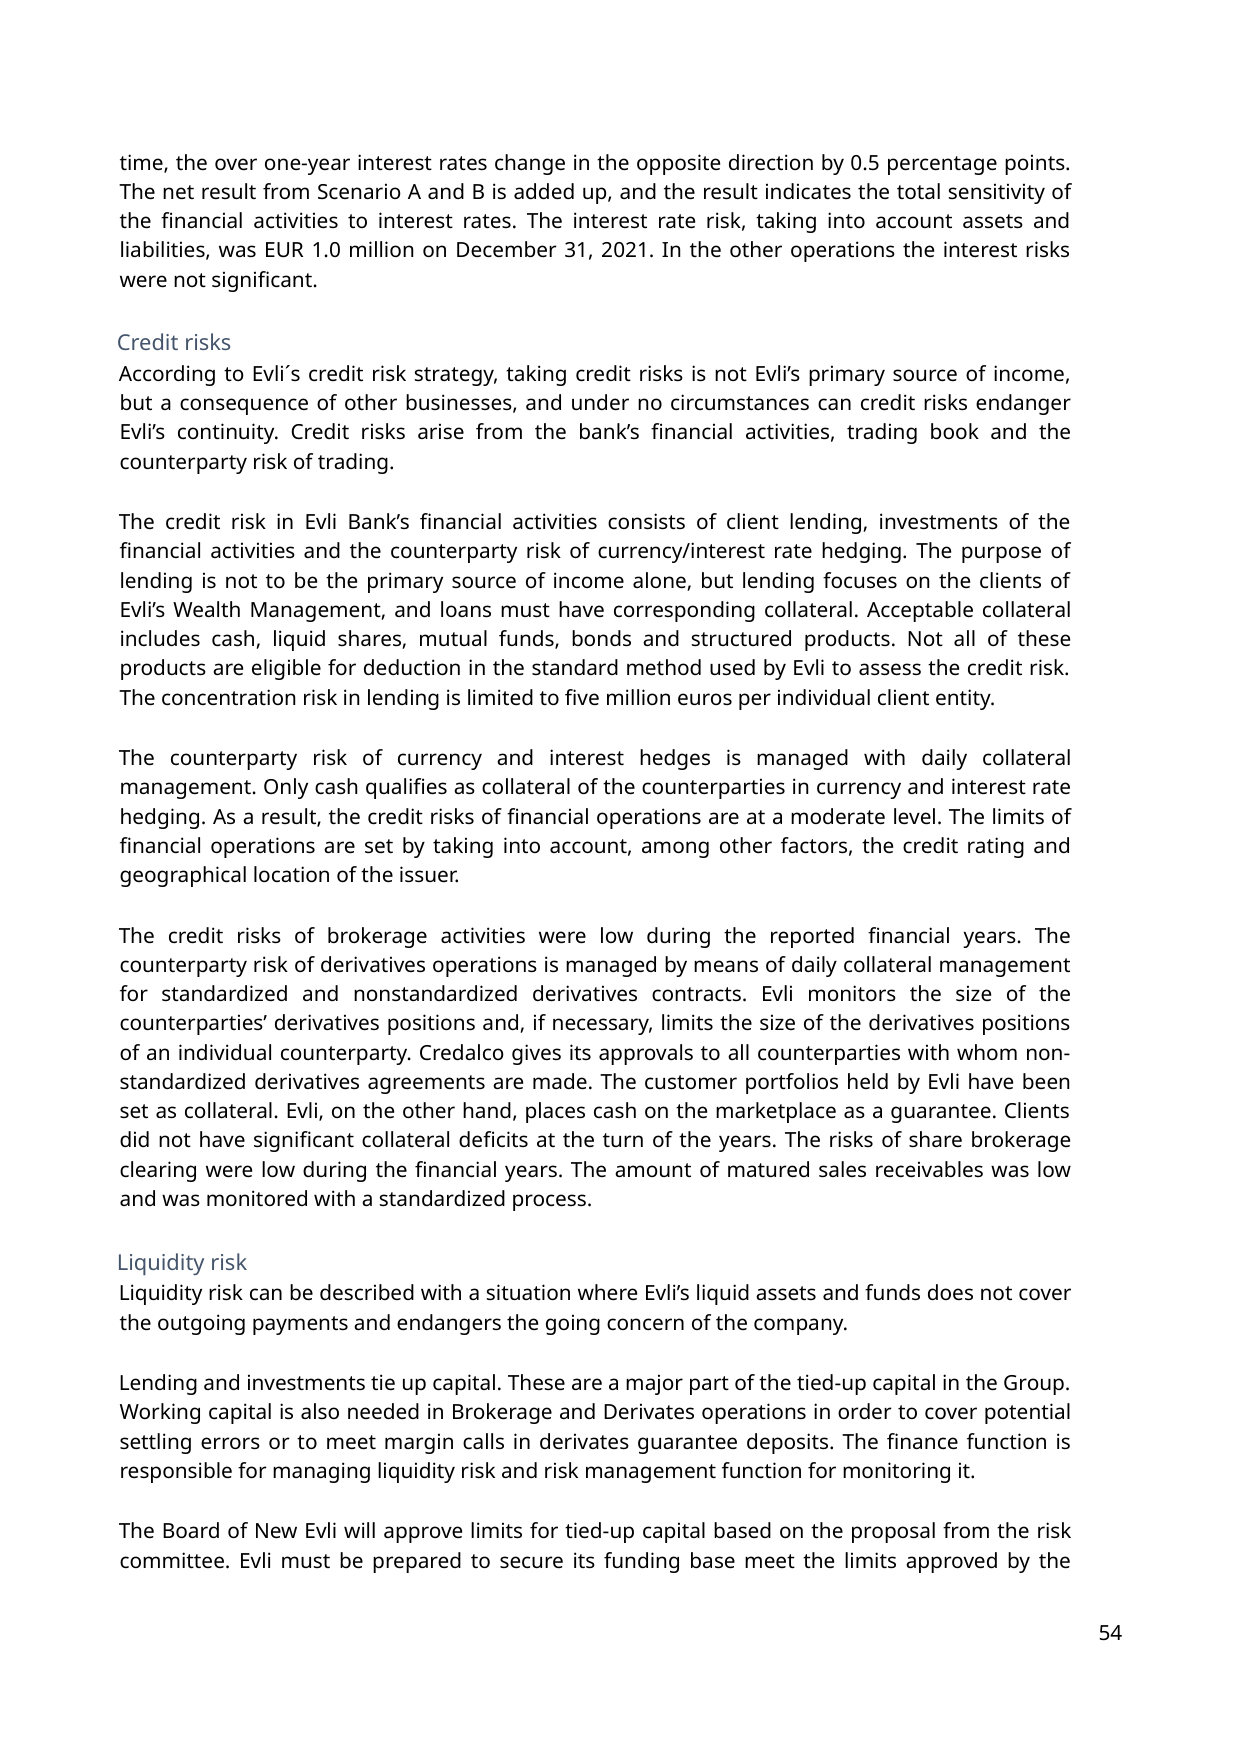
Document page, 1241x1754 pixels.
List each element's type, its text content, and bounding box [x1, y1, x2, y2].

text The credit risk in Evli Bank’s financial activities consists of client lending, investments of the financial activities and the counterparty risk of currency/interest rate hedging. The purpose of lending is not to be the primary source of income alone, but lending focuses on the clients of Evli’s Wealth Management, and loans must have corresponding collateral. Acceptable collateral includes cash, liquid shares, mutual funds, bonds and structured products. Not all of these products are eligible for deduction in the standard method used by Evli to assess the credit risk. The concentration risk in lending is limited to five million euros per individual client entity. [118, 507, 1072, 711]
text The counterparty risk of currency and interest hedges is managed with daily collateral management. Only cash qualifies as collateral of the counterparties in currency and interest rate hedging. As a result, the credit risks of financial operations are at a moderate level. The limits of financial operations are set by taking into account, among other factors, the credit rating and geographical location of the issuer. [118, 743, 1072, 889]
subtitle Liquidity risk [117, 1246, 1121, 1276]
text Liquidity risk can be described with a situation where Evli’s liquid assets and funds does not cover the outgoing payments and endangers the going concern of the company. [118, 1278, 1072, 1336]
text Lending and investments tie up capital. These are a major part of the tied-up capital in the Group. Working capital is also needed in Brokerage and Derivates operations in order to cover potential settling errors or to meet margin calls in derivates guarantee deposits. The finance function is responsible for managing liquidity risk and risk management function for monitoring it. [118, 1368, 1072, 1484]
subtitle Credit risks [117, 327, 1121, 357]
text The credit risks of brokerage activities were low during the reported financial years. The counterparty risk of derivatives operations is managed by means of daily collateral management for standardized and nonstandardized derivatives contracts. Evli monitors the size of the counterparties’ derivatives positions and, if necessary, limits the size of the derivatives positions of an individual counterparty. Credalco gives its approvals to all counterparties with whom non-standardized derivatives agreements are made. The customer portfolios held by Evli have been set as collateral. Evli, on the other hand, places cash on the marketplace as a guarantee. Clients did not have significant collateral deficits at the turn of the years. The risks of share brokerage clearing were low during the financial years. The amount of matured sales receivables was low and was monitored with a standardized process. [118, 921, 1072, 1213]
text According to Evli´s credit risk strategy, taking credit risks is not Evli’s primary source of income, but a consequence of other businesses, and under no circumstances can credit risks endanger Evli’s continuity. Credit risks arise from the bank’s financial activities, trading book and the counterparty risk of trading. [118, 359, 1072, 475]
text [118, 1516, 1072, 1574]
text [118, 148, 1072, 293]
